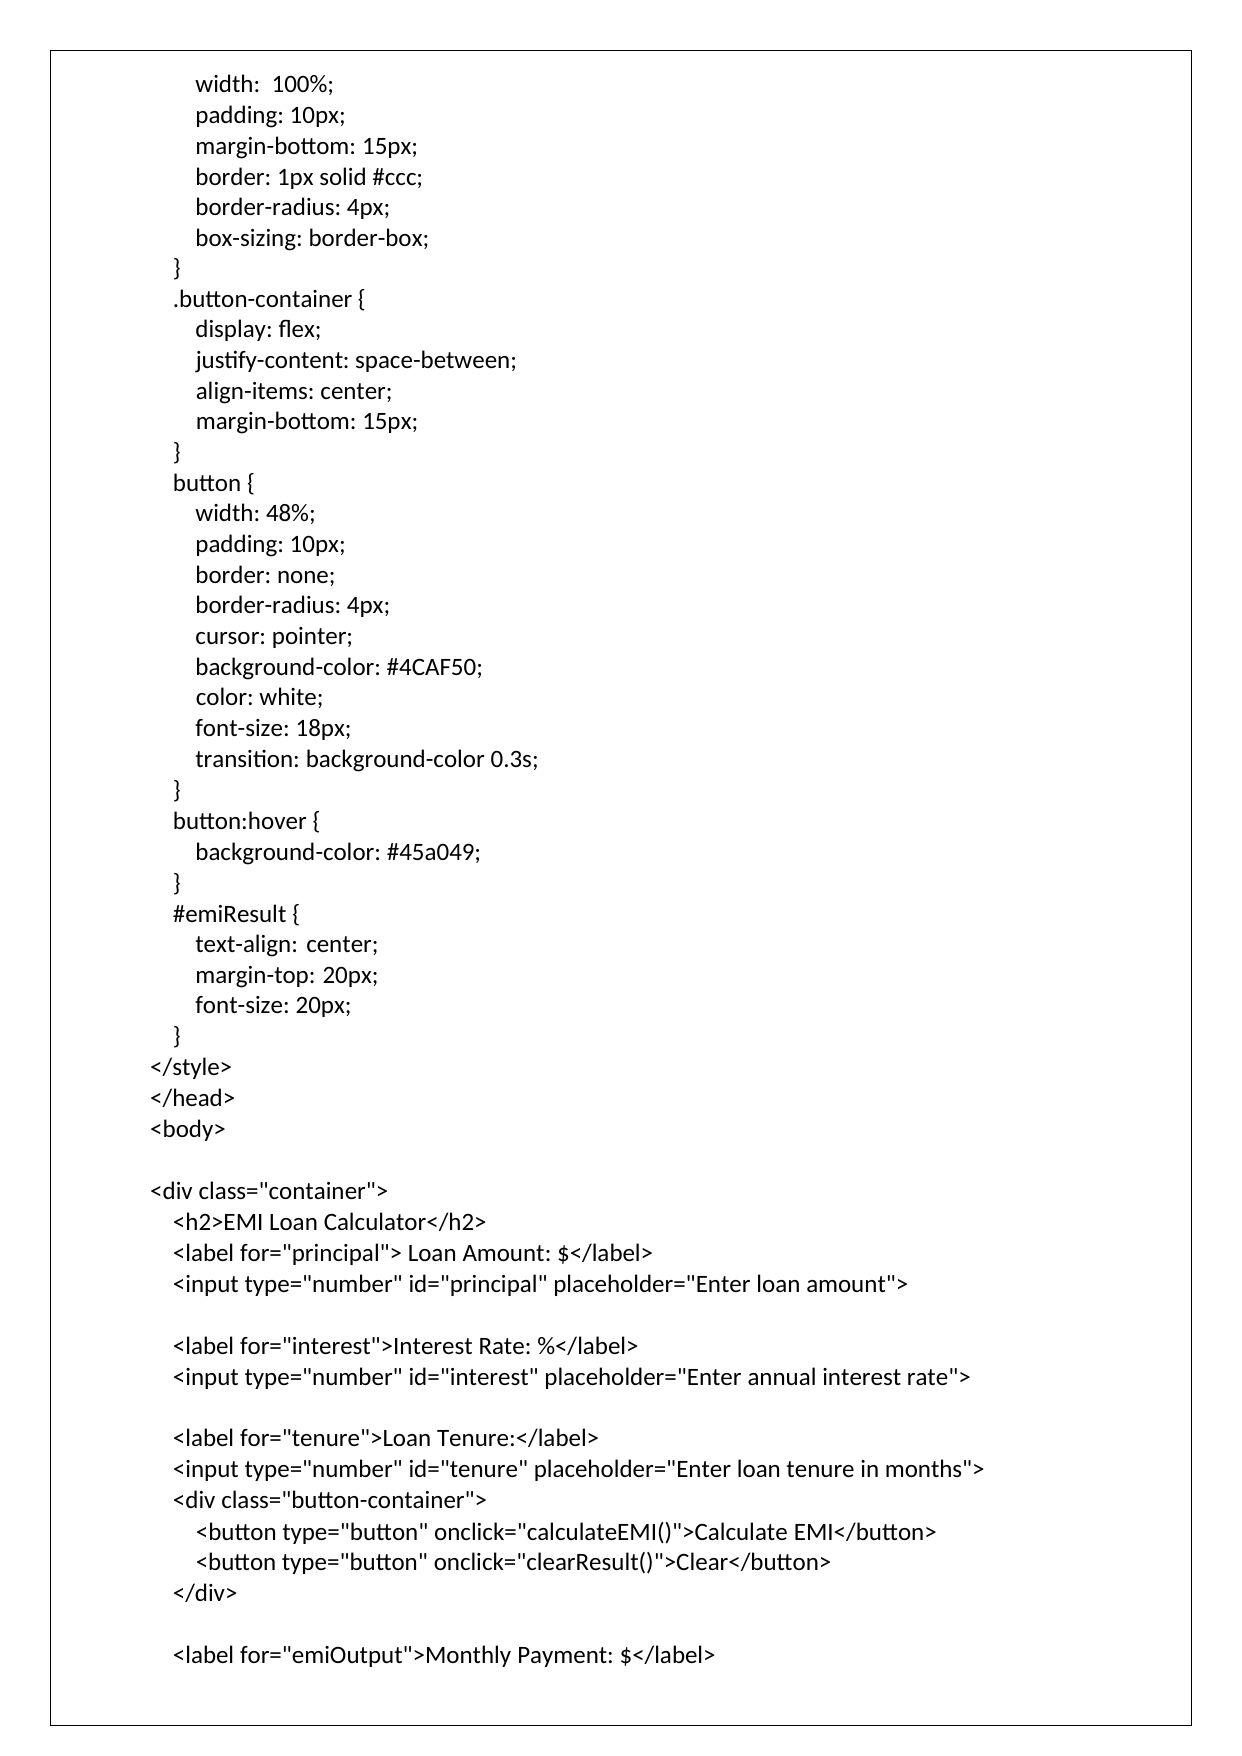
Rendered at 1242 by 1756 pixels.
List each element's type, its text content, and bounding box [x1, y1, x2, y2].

text margin-bottom: 15px; [196, 405, 1114, 436]
text } [173, 436, 1114, 467]
text padding: 10px; border: none; border-radius: 4px; cursor: pointer; [195, 528, 392, 650]
text } [173, 253, 1114, 283]
text <body> [150, 1113, 1114, 1144]
text font-size: 18px; [195, 712, 1114, 743]
text <button type="button" onclick="calculateEMI()">Calculate EMI</button> [196, 1516, 1114, 1546]
text width: 100%; padding: 10px; margin-bottom: 15px; [195, 68, 420, 161]
text button:hover { [173, 805, 1114, 835]
text </div> [173, 1577, 1114, 1608]
text <label for="principal"> Loan Amount: $</label> [173, 1237, 1114, 1268]
text background-color: #4CAF50; color: white; [195, 651, 485, 712]
text <div class="container"> [150, 1175, 1114, 1206]
text <h2>EMI Loan Calculator</h2> [173, 1206, 1114, 1237]
text <label for="tenure">Loan Tenure:</label> [173, 1423, 1114, 1453]
text <input type="number" id="tenure" placeholder="Enter loan tenure in months"> [173, 1454, 1114, 1484]
text <label for="emiOutput">Monthly Payment: $</label> [173, 1639, 1114, 1670]
text <div class="button-container"> [173, 1484, 1114, 1515]
text <input type="number" id="interest" placeholder="Enter annual interest rate"> [173, 1361, 1114, 1391]
text <input type="number" id="principal" placeholder="Enter loan amount"> [173, 1268, 1114, 1299]
text </style> [150, 1052, 1114, 1082]
text <label for="interest">Interest Rate: %</label> [173, 1330, 1114, 1360]
text } [173, 1021, 1114, 1051]
text background-color: #45a049; [195, 836, 1114, 866]
text transition: background-color 0.3s; [195, 743, 1114, 773]
text #emiResult { [173, 898, 1114, 928]
text </head> [150, 1082, 1114, 1113]
text } [173, 774, 1114, 804]
text button { width: 48%; [173, 467, 318, 528]
text .button-container { display: flex; [173, 283, 369, 344]
text <button type="button" onclick="clearResult()">Clear</button> [196, 1546, 1114, 1577]
text border: 1px solid #ccc; border-radius: 4px; box-sizing: border-box; [195, 161, 430, 253]
text } [173, 867, 1114, 897]
text text-align: center; margin-top: 20px; font-size: 20px; [195, 929, 378, 1020]
text justify-content: space-between; align-items: center; [196, 344, 520, 405]
